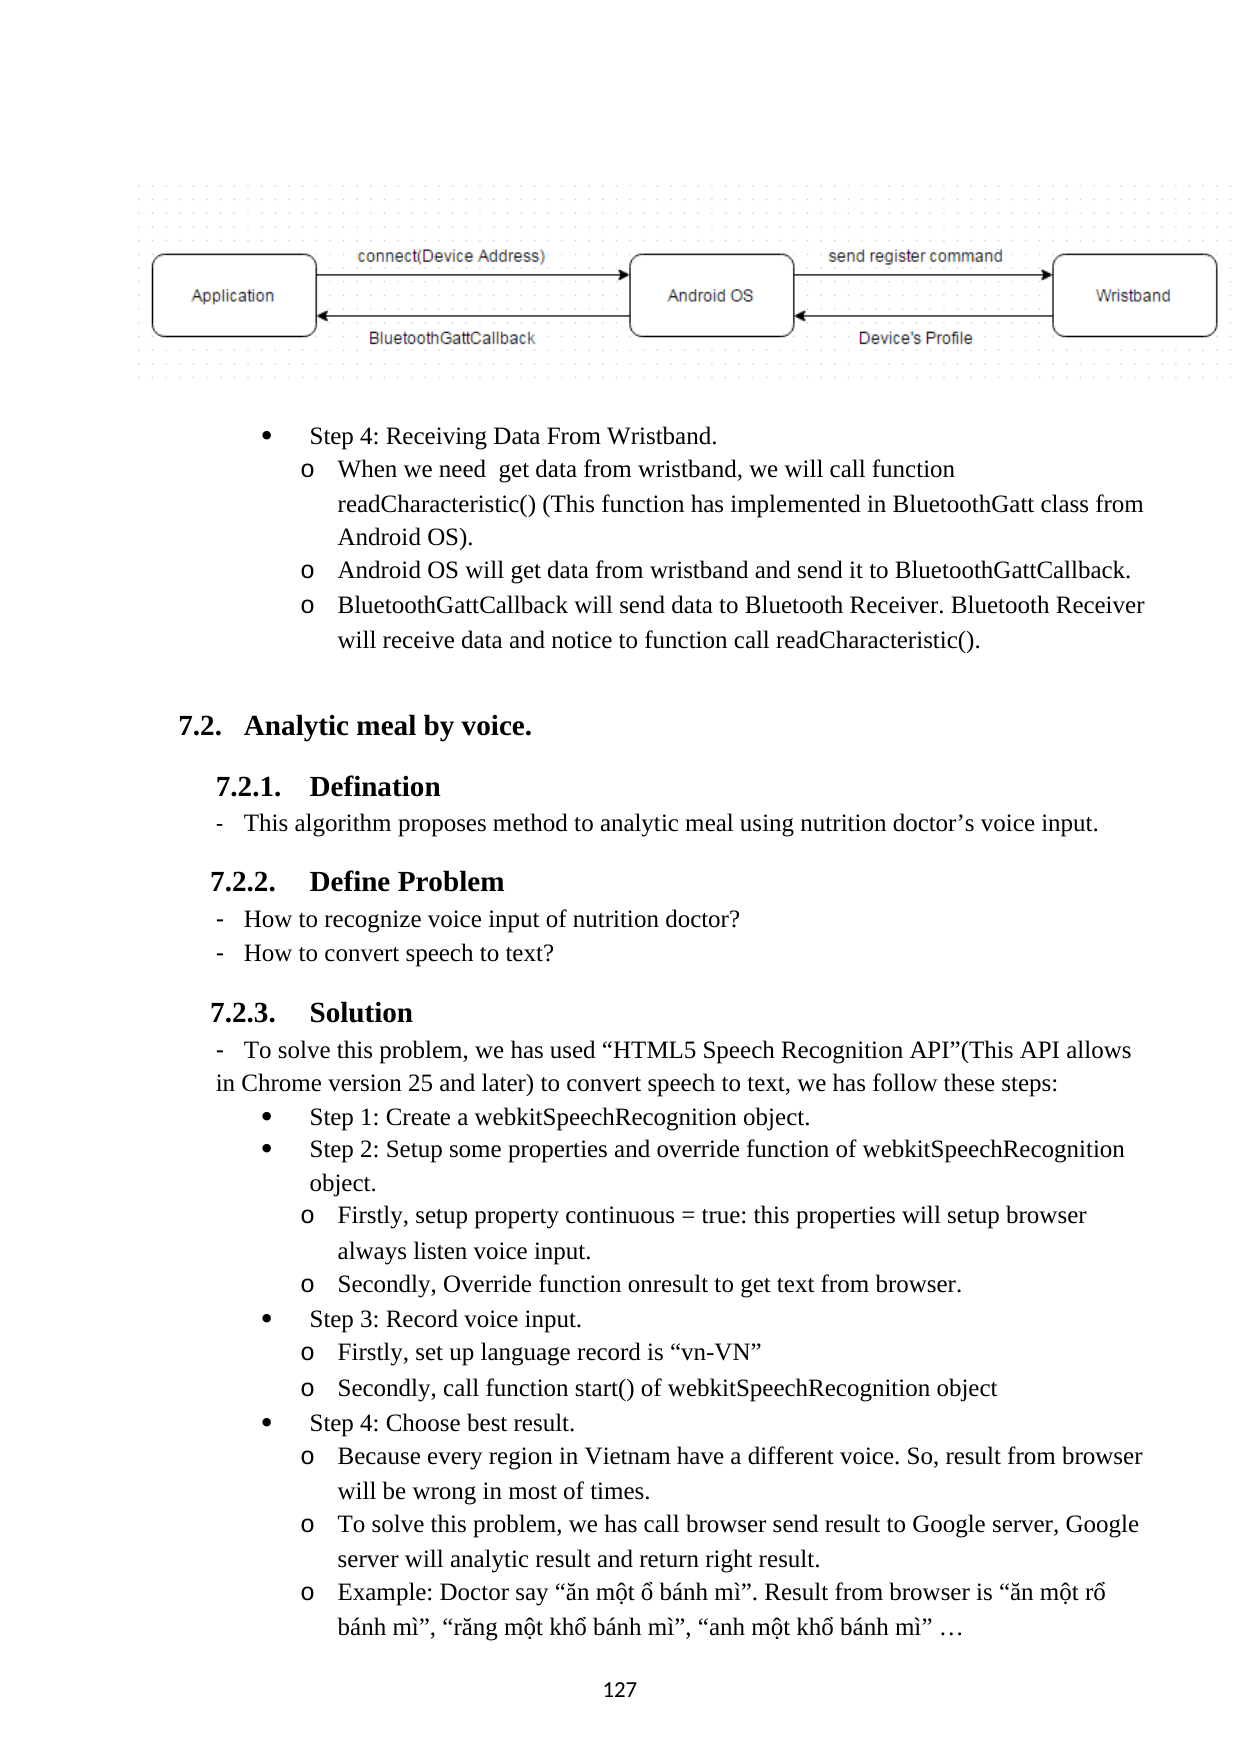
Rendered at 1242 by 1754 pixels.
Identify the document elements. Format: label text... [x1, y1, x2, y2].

list Example: Doctor say “ăn một ổ bánh mì”. Result from browser is “ăn một rổ bánh mì”, “răng một khổ bánh mì”, “anh một khổ bánh mì” … [300, 1577, 1146, 1641]
list Step 3: Record voice input. [262, 1304, 1146, 1333]
list Step 2: Setup some properties and override function of webkitSpeechRecognition object. [262, 1134, 1146, 1196]
list Secondly, call function start() of webkitSpeechRecognition object [300, 1373, 1146, 1403]
list How to convert speech to text? [216, 937, 1146, 966]
subtitle Solution [210, 996, 1146, 1029]
list When we need get data from wristband, we will call function readCharacteristic() (This function has implemented in BluetoothGatt class from Android OS). [300, 454, 1146, 551]
list Because every region in Vietnam have a different voice. So, result from browser will be wrong in most of times. [300, 1441, 1146, 1505]
list Step 1: Create a webkitSpeechRecognition object. [262, 1102, 1146, 1130]
picture [137, 184, 1234, 388]
list Android OS will get data from wristband and send it to BluetoothGattCallback. [300, 555, 1146, 586]
list This algorithm proposes method to analytic meal using nutrition doctor’s voice input. [216, 808, 1146, 837]
subtitle Defination [216, 769, 1146, 802]
list Secondly, Override function onresult to get text from browser. [300, 1269, 1146, 1299]
list How to recognize voice input of nutrition doctor? [216, 904, 1146, 933]
list To solve this problem, we has call browser send result to Google server, Google server will analytic result and return right result. [300, 1509, 1146, 1573]
list BluetoothGattCallback will send data to Bluetooth Receiver. Bluetooth Receiver will receive data and notice to function call readCharacteristic(). [300, 590, 1146, 654]
list Step 4: Choose best result. [262, 1408, 1146, 1437]
subtitle Define Problem [210, 864, 1146, 898]
list Firstly, set up language record is “vn-VN” [300, 1337, 1146, 1368]
subtitle Analytic meal by voice. [169, 708, 1146, 741]
list Step 4: Receiving Data From Wristband. [262, 421, 1146, 449]
list To solve this problem, we has used “HTML5 Speech Recognition API”(This API allows in Chrome version 25 and later) to convert speech to text, we has follow these steps: [216, 1035, 1146, 1097]
list Firstly, setup property continuous = true: this properties will setup browser always listen voice input. [300, 1201, 1146, 1264]
